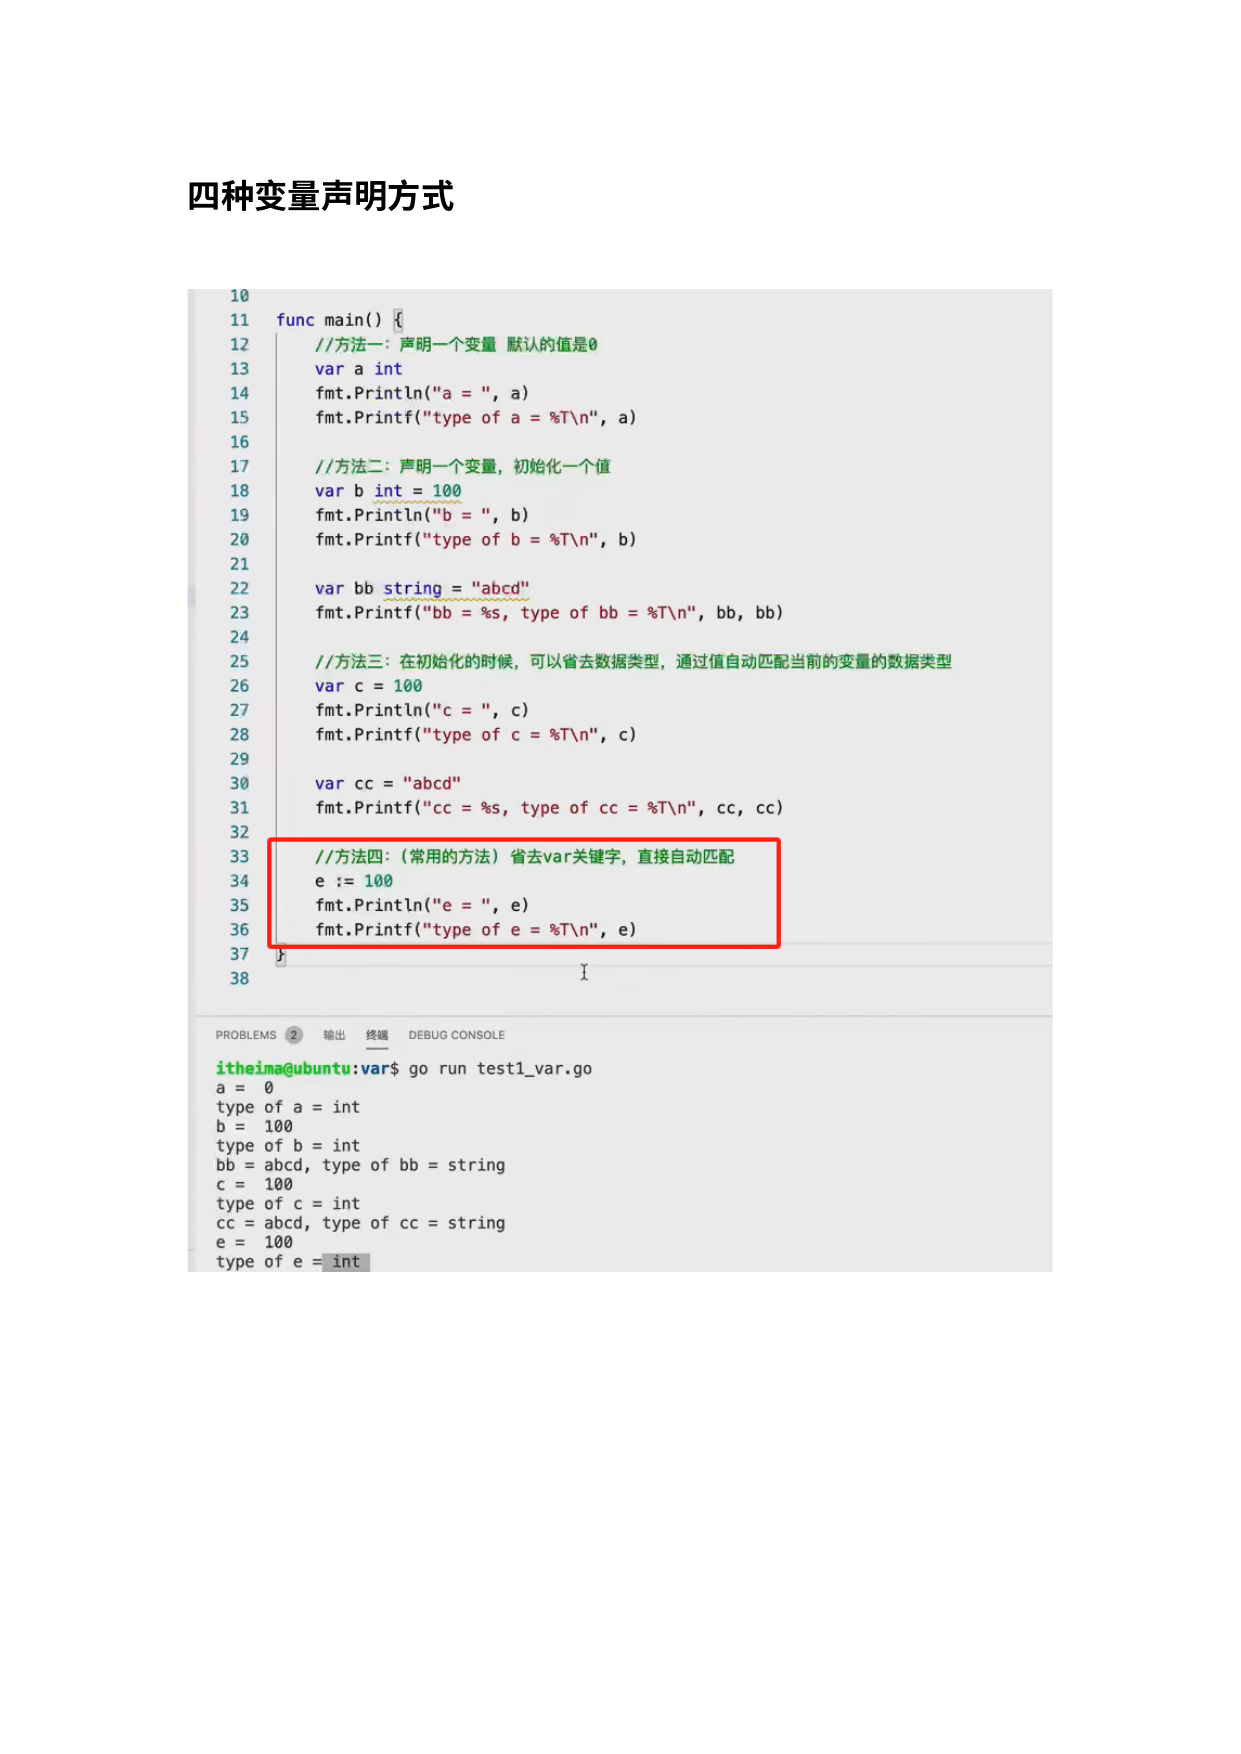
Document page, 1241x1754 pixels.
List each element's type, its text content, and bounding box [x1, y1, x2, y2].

subtitle 四种变量声明方式 [187, 162, 1053, 227]
picture [187, 289, 1053, 1272]
